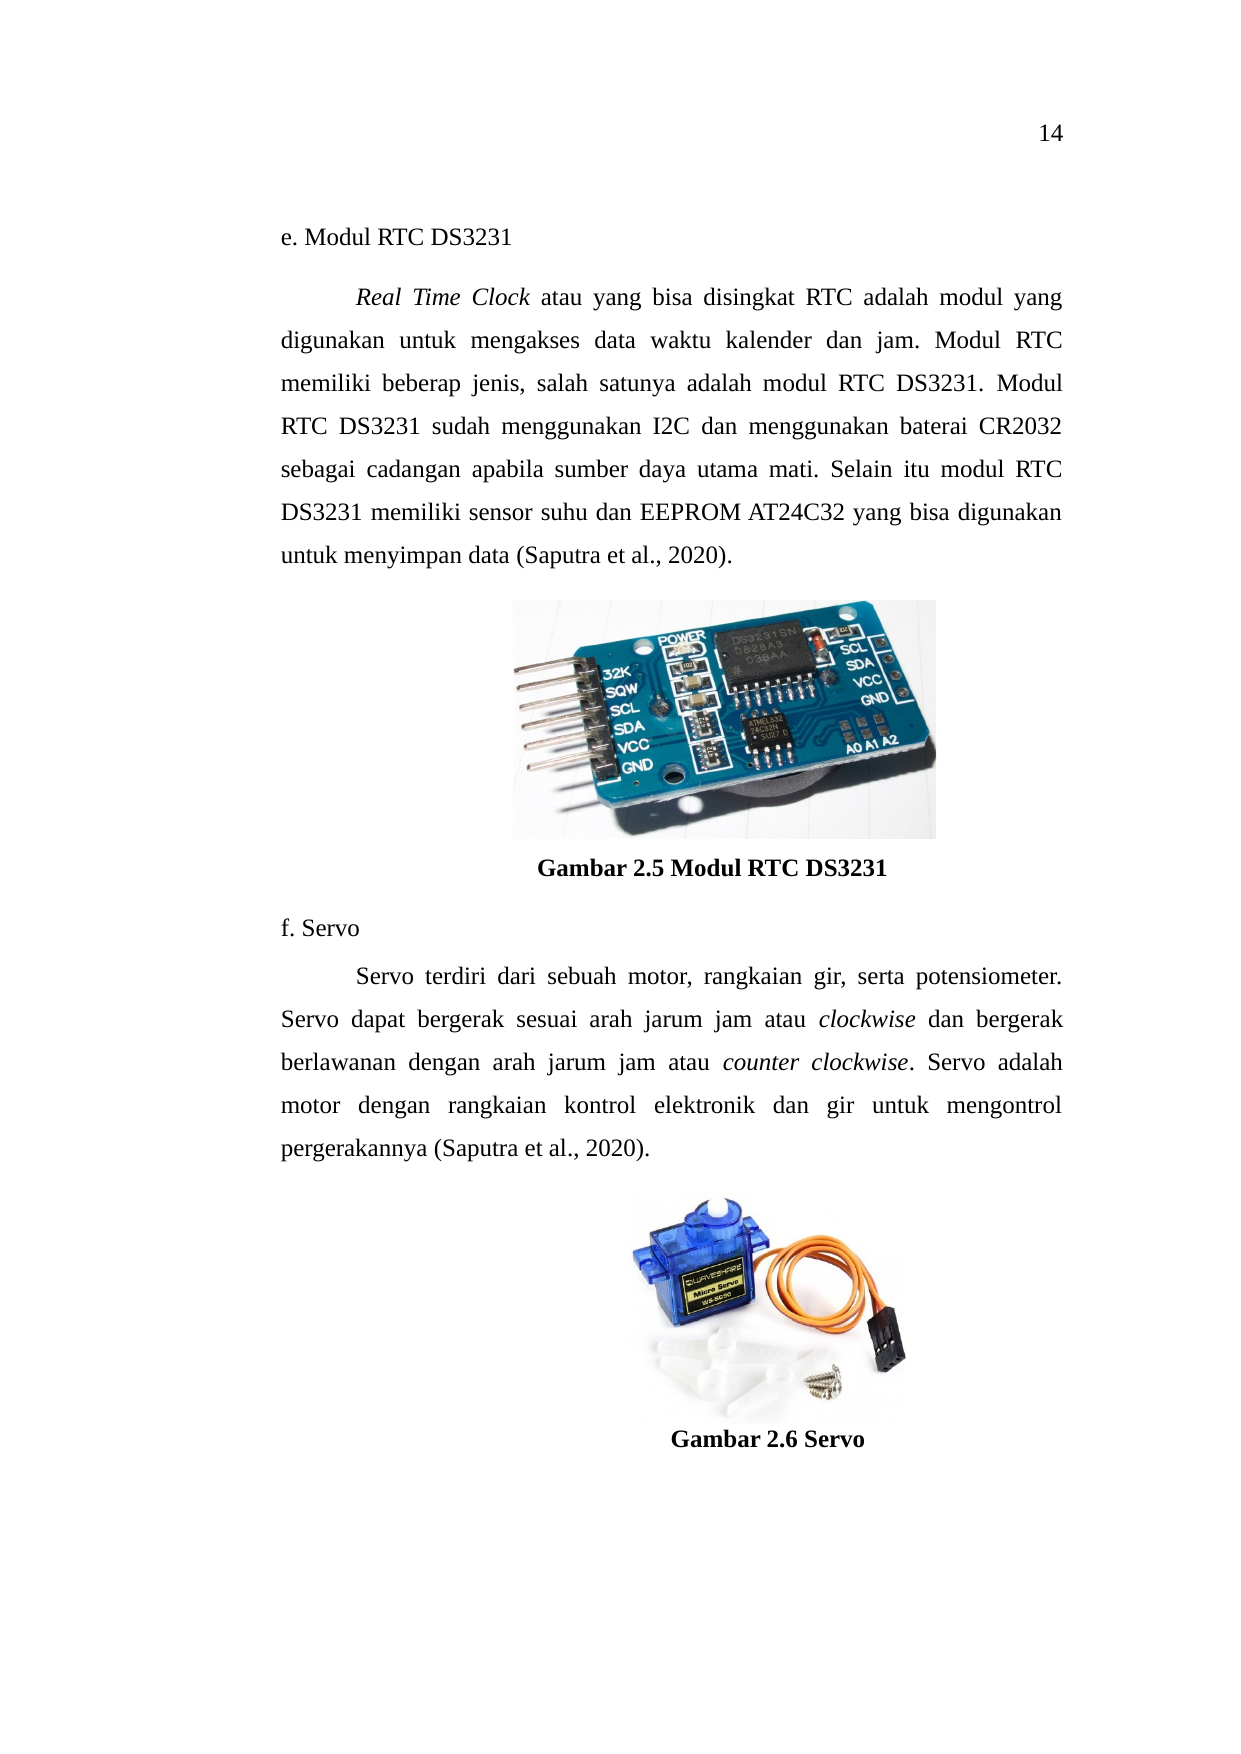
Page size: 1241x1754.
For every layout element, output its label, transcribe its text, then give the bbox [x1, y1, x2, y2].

picture [512, 600, 937, 839]
picture [629, 1193, 907, 1424]
text Real Time Clock atau yang bisa disingkat RTC adalah modul yang digunakan untuk mengakses data waktu kalender dan jam. Modul RTC memiliki beberap jenis, salah satunya adalah modul RTC DS3231. Modul RTC DS3231 sudah menggunakan I2C dan menggunakan baterai CR2032 sebagai cadangan apabila sumber daya utama mati. Selain itu modul RTC DS3231 memiliki sensor suhu dan EEPROM AT24C32 yang bisa digunakan untuk menyimpan data (Saputra et al., 2020). [281, 282, 1063, 569]
text e. Modul RTC DS3231 [281, 222, 1063, 251]
text Servo terdiri dari sebuah motor, rangkaian gir, serta potensiometer. Servo dapat bergerak sesuai arah jarum jam atau clockwise dan bergerak berlawanan dengan arah jarum jam atau counter clockwise. Servo adalah motor dengan rangkaian kontrol elektronik dan gir untuk mengontrol pergerakannya (Saputra et al., 2020). [281, 961, 1063, 1162]
text f. Servo [281, 913, 1063, 942]
